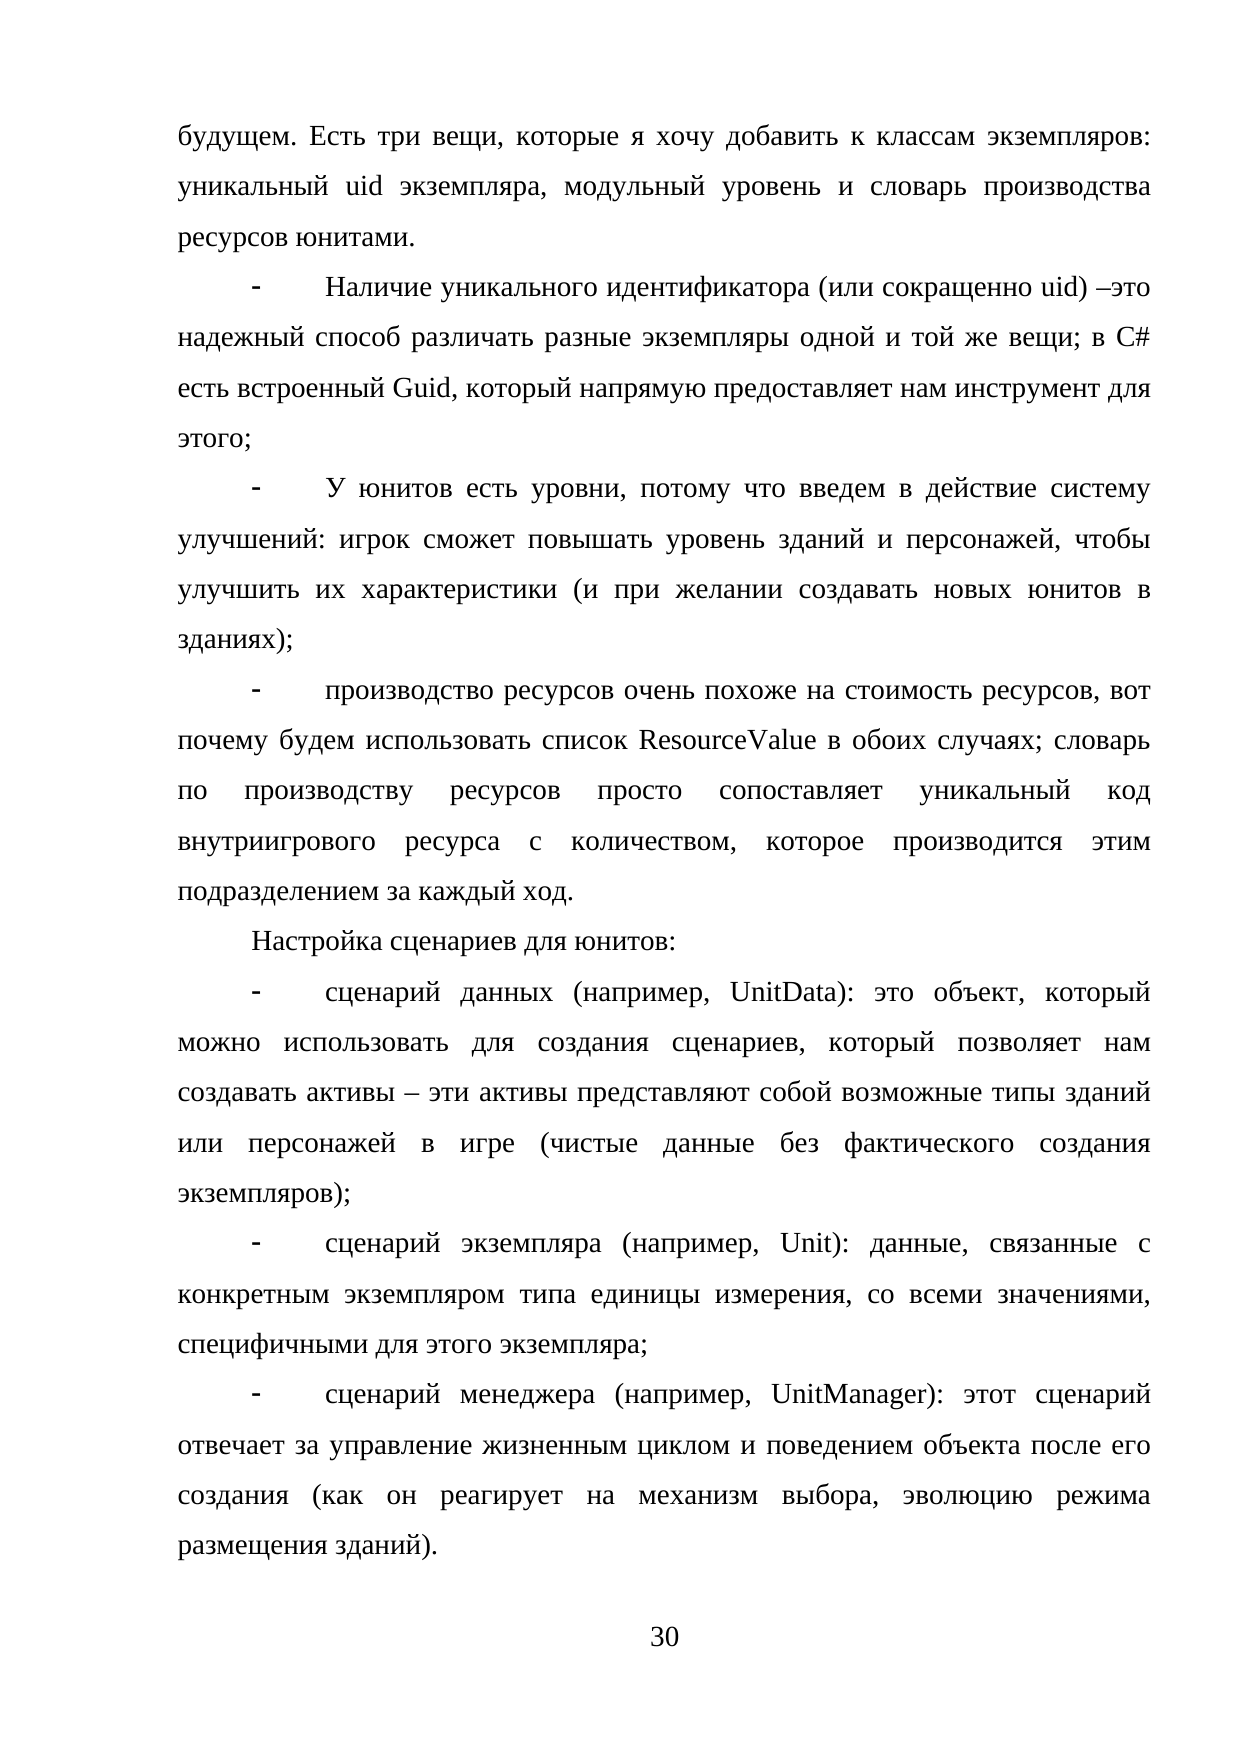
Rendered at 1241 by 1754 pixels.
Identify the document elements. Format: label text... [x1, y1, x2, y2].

list сценарий данных (например, UnitData): это объект, который можно использовать для создания сценариев, который позволяет нам создавать активы – эти активы представляют собой возможные типы зданий или персонажей в игре (чистые данные без фактического создания экземпляров); [177, 974, 1152, 1209]
list сценарий экземпляра (например, Unit): данные, связанные с конкретным экземпляром типа единицы измерения, со всеми значениями, специфичными для этого экземпляра; [177, 1225, 1152, 1360]
list Наличие уникального идентификатора (или сокращенно uid) –это надежный способ различать разные экземпляры одной и той же вещи; в C# есть встроенный Guid, который напрямую предоставляет нам инструмент для этого; [177, 269, 1152, 454]
text Настройка сценариев для юнитов: [177, 923, 1152, 957]
list У юнитов есть уровни, потому что введем в действие систему улучшений: игрок сможет повышать уровень зданий и персонажей, чтобы улучшить их характеристики (и при желании создавать новых юнитов в зданиях); [177, 470, 1152, 655]
list производство ресурсов очень похоже на стоимость ресурсов, вот почему будем использовать список ResourceValue в обоих случаях; словарь по производству ресурсов просто сопоставляет уникальный код внутриигрового ресурса с количеством, которое производится этим подразделением за каждый ход. [177, 672, 1152, 907]
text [177, 118, 1152, 252]
list сценарий менеджера (например, UnitManager): этот сценарий отвечает за управление жизненным циклом и поведением объекта после его создания (как он реагирует на механизм выбора, эволюцию режима размещения зданий). [177, 1376, 1152, 1561]
